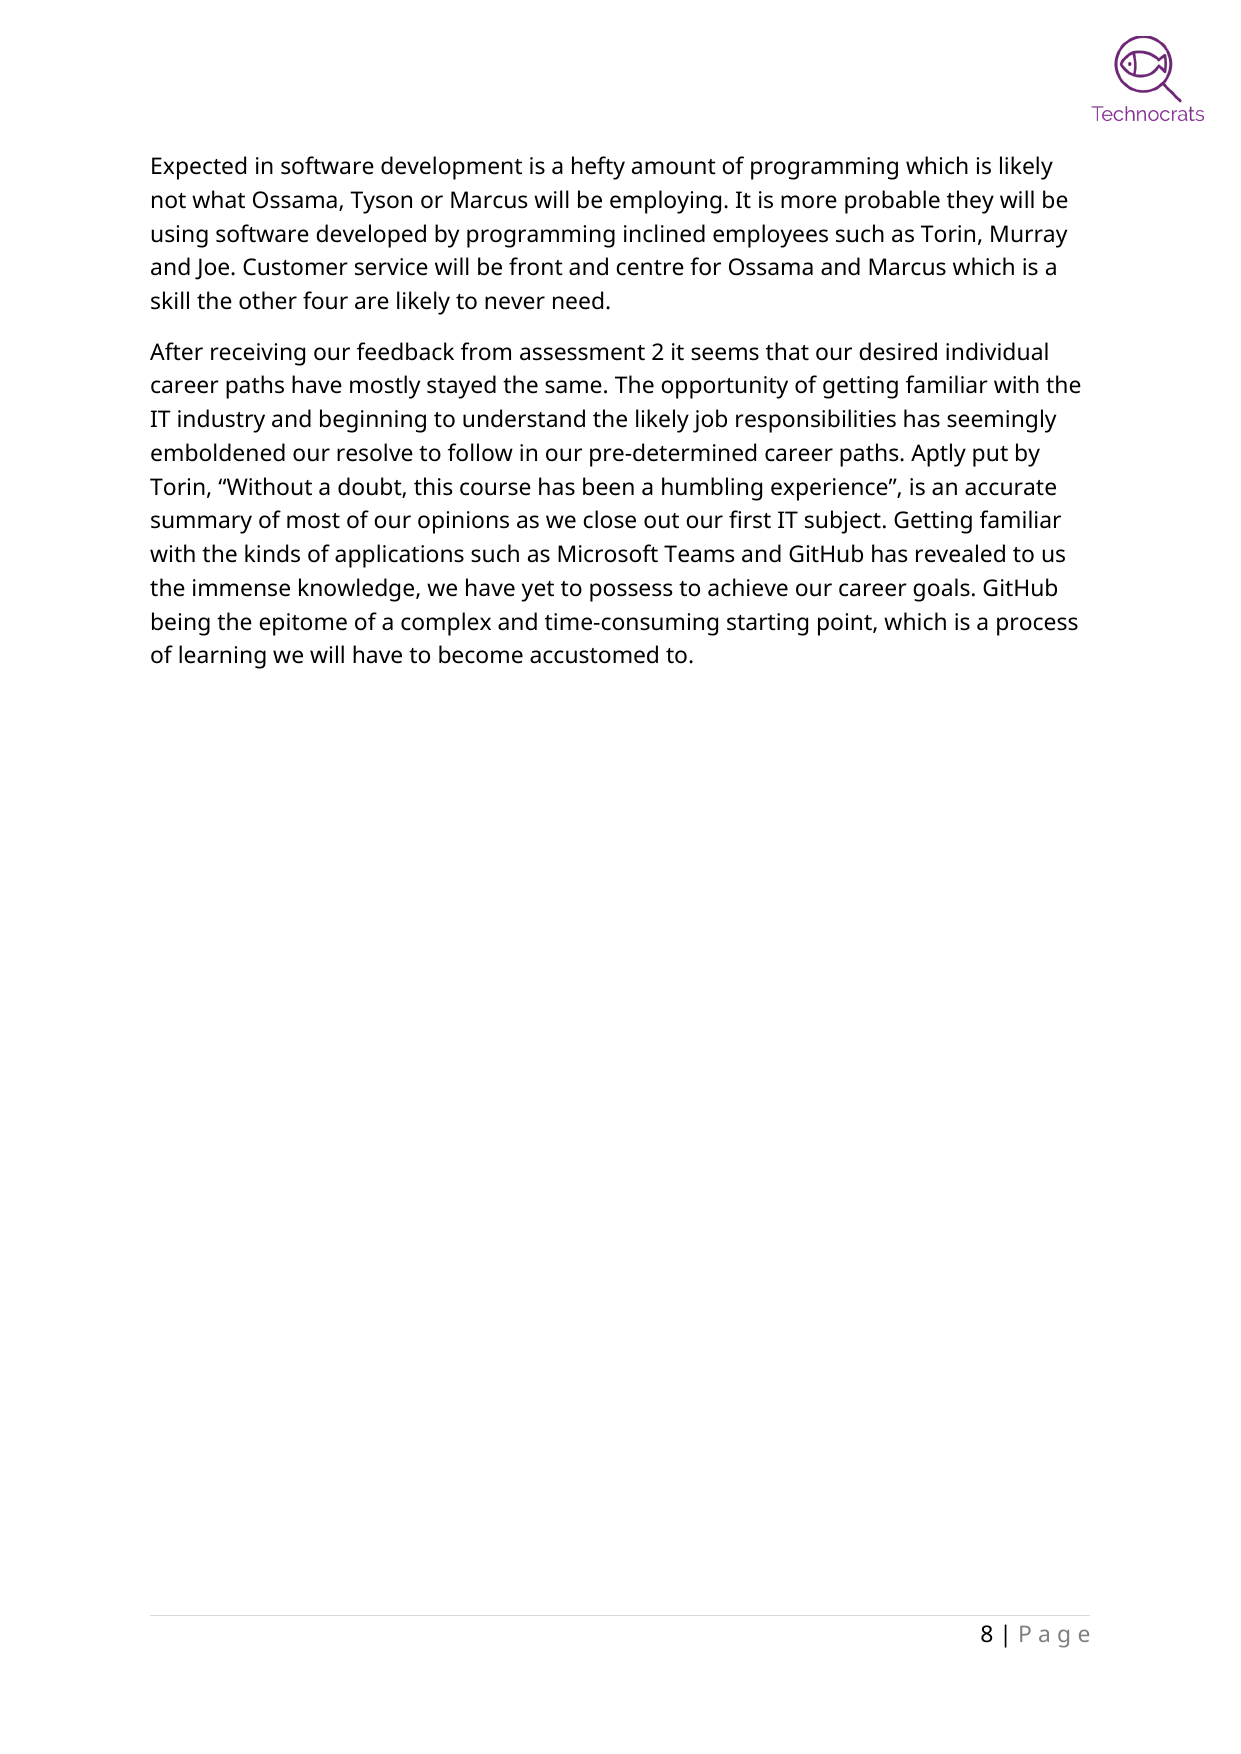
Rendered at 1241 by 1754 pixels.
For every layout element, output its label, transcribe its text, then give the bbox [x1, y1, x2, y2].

picture [1090, 36, 1205, 122]
text After receiving our feedback from assessment 2 it seems that our desired individual career paths have mostly stayed the same. The opportunity of getting familiar with the IT industry and beginning to understand the likely job responsibilities has seemingly emboldened our resolve to follow in our pre-determined career paths. Aptly put by Torin, “Without a doubt, this course has been a humbling experience”, is an accurate summary of most of our opinions as we close out our first IT subject. Getting familiar with the kinds of applications such as Microsoft Teams and GitHub has revealed to us the immense knowledge, we have yet to possess to achieve our career goals. GitHub being the epitome of a complex and time-consuming starting point, which is a process of learning we will have to become accustomed to. [150, 335, 1090, 670]
text Expected in software development is a hefty amount of programming which is likely not what Ossama, Tyson or Marcus will be employing. It is more probable they will be using software developed by programming inclined employees such as Torin, Murray and Joe. Customer service will be front and centre for Ossama and Marcus which is a skill the other four are likely to never need. [150, 150, 1090, 316]
